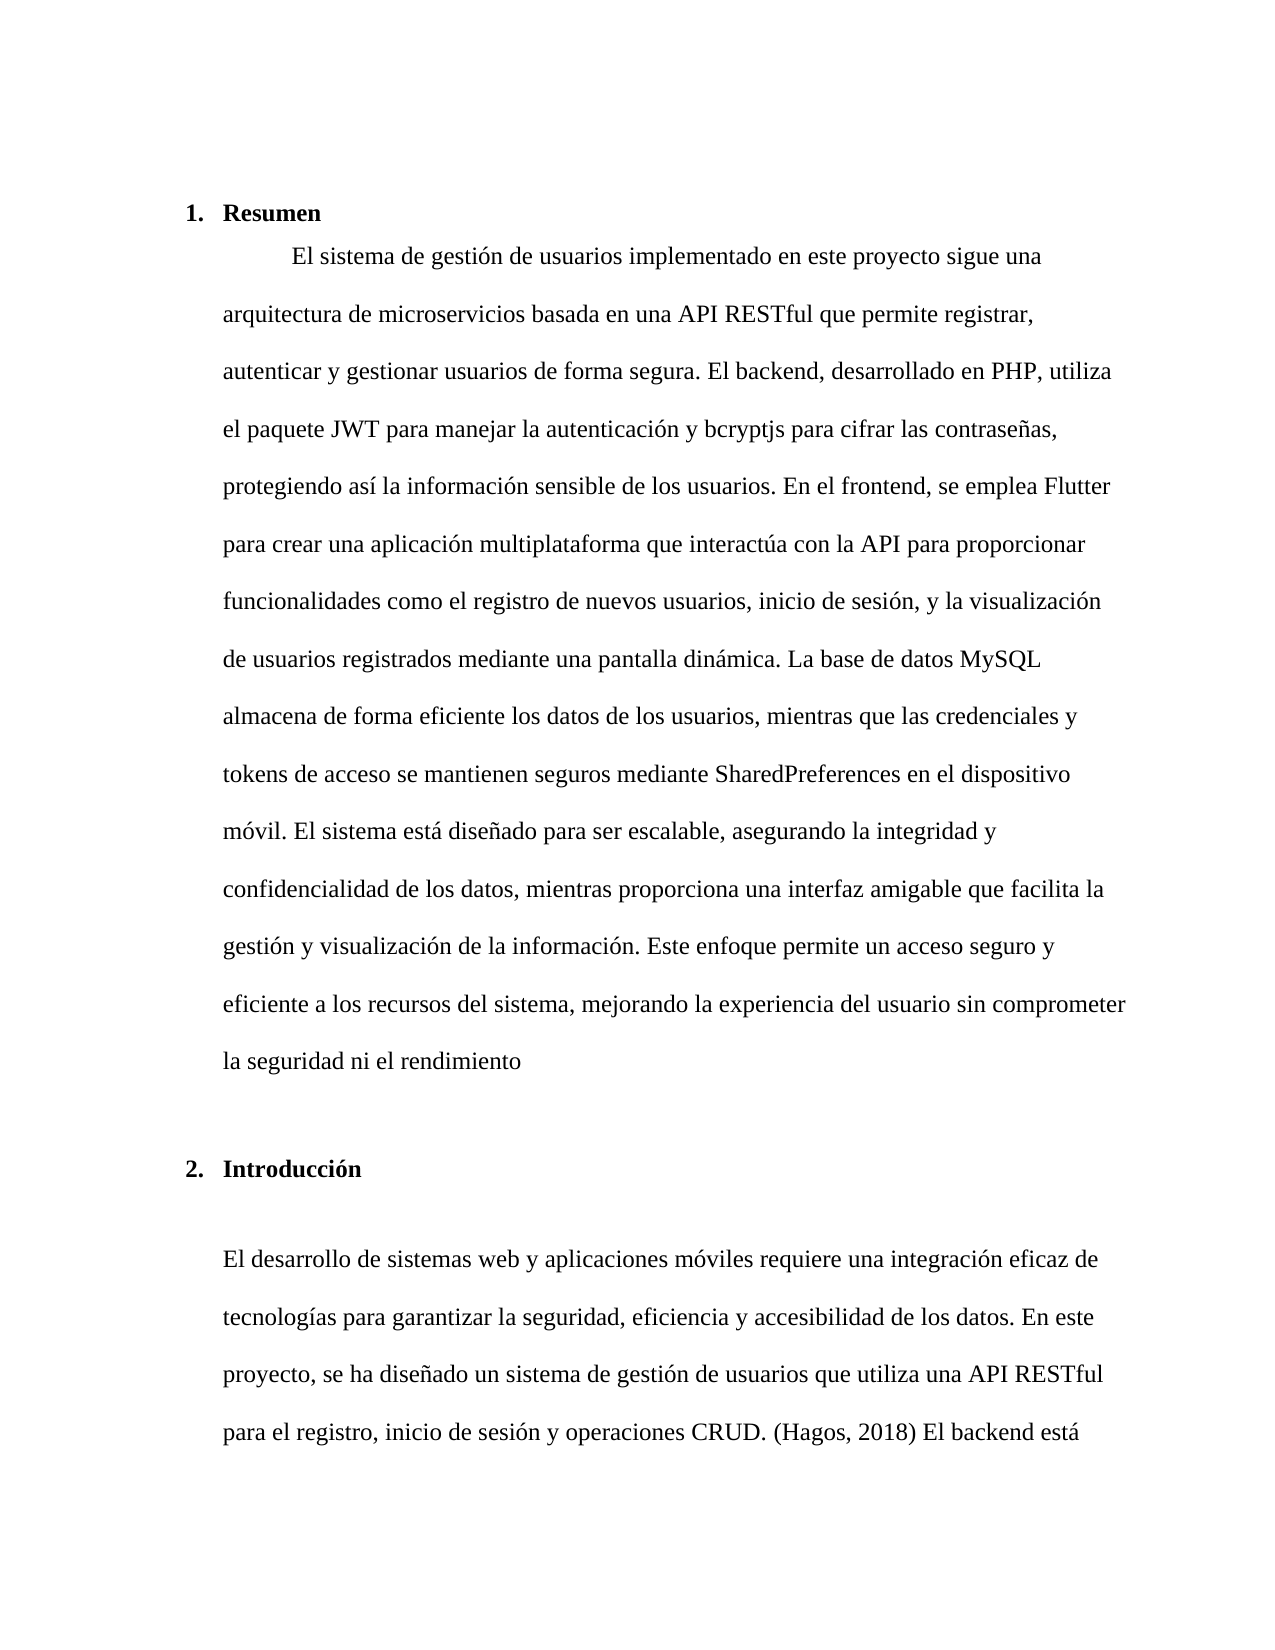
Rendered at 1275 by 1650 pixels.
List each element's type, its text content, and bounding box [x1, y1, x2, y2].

subtitle Resumen [185, 198, 1127, 226]
text El sistema de gestión de usuarios implementado en este proyecto sigue una arquitectura de microservicios basada en una API RESTful que permite registrar, autenticar y gestionar usuarios de forma segura. El backend, desarrollado en PHP, utiliza el paquete JWT para manejar la autenticación y bcryptjs para cifrar las contraseñas, protegiendo así la información sensible de los usuarios. En el frontend, se emplea Flutter para crear una aplicación multiplataforma que interactúa con la API para proporcionar funcionalidades como el registro de nuevos usuarios, inicio de sesión, y la visualización de usuarios registrados mediante una pantalla dinámica. La base de datos MySQL almacena de forma eficiente los datos de los usuarios, mientras que las credenciales y tokens de acceso se mantienen seguros mediante SharedPreferences en el dispositivo móvil. El sistema está diseñado para ser escalable, asegurando la integridad y confidencialidad de los datos, mientras proporciona una interfaz amigable que facilita la gestión y visualización de la información. Este enfoque permite un acceso seguro y eficiente a los recursos del sistema, mejorando la experiencia del usuario sin comprometer la seguridad ni el rendimiento [223, 241, 1127, 1075]
subtitle Introducción [185, 1154, 1127, 1182]
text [223, 1244, 1127, 1445]
